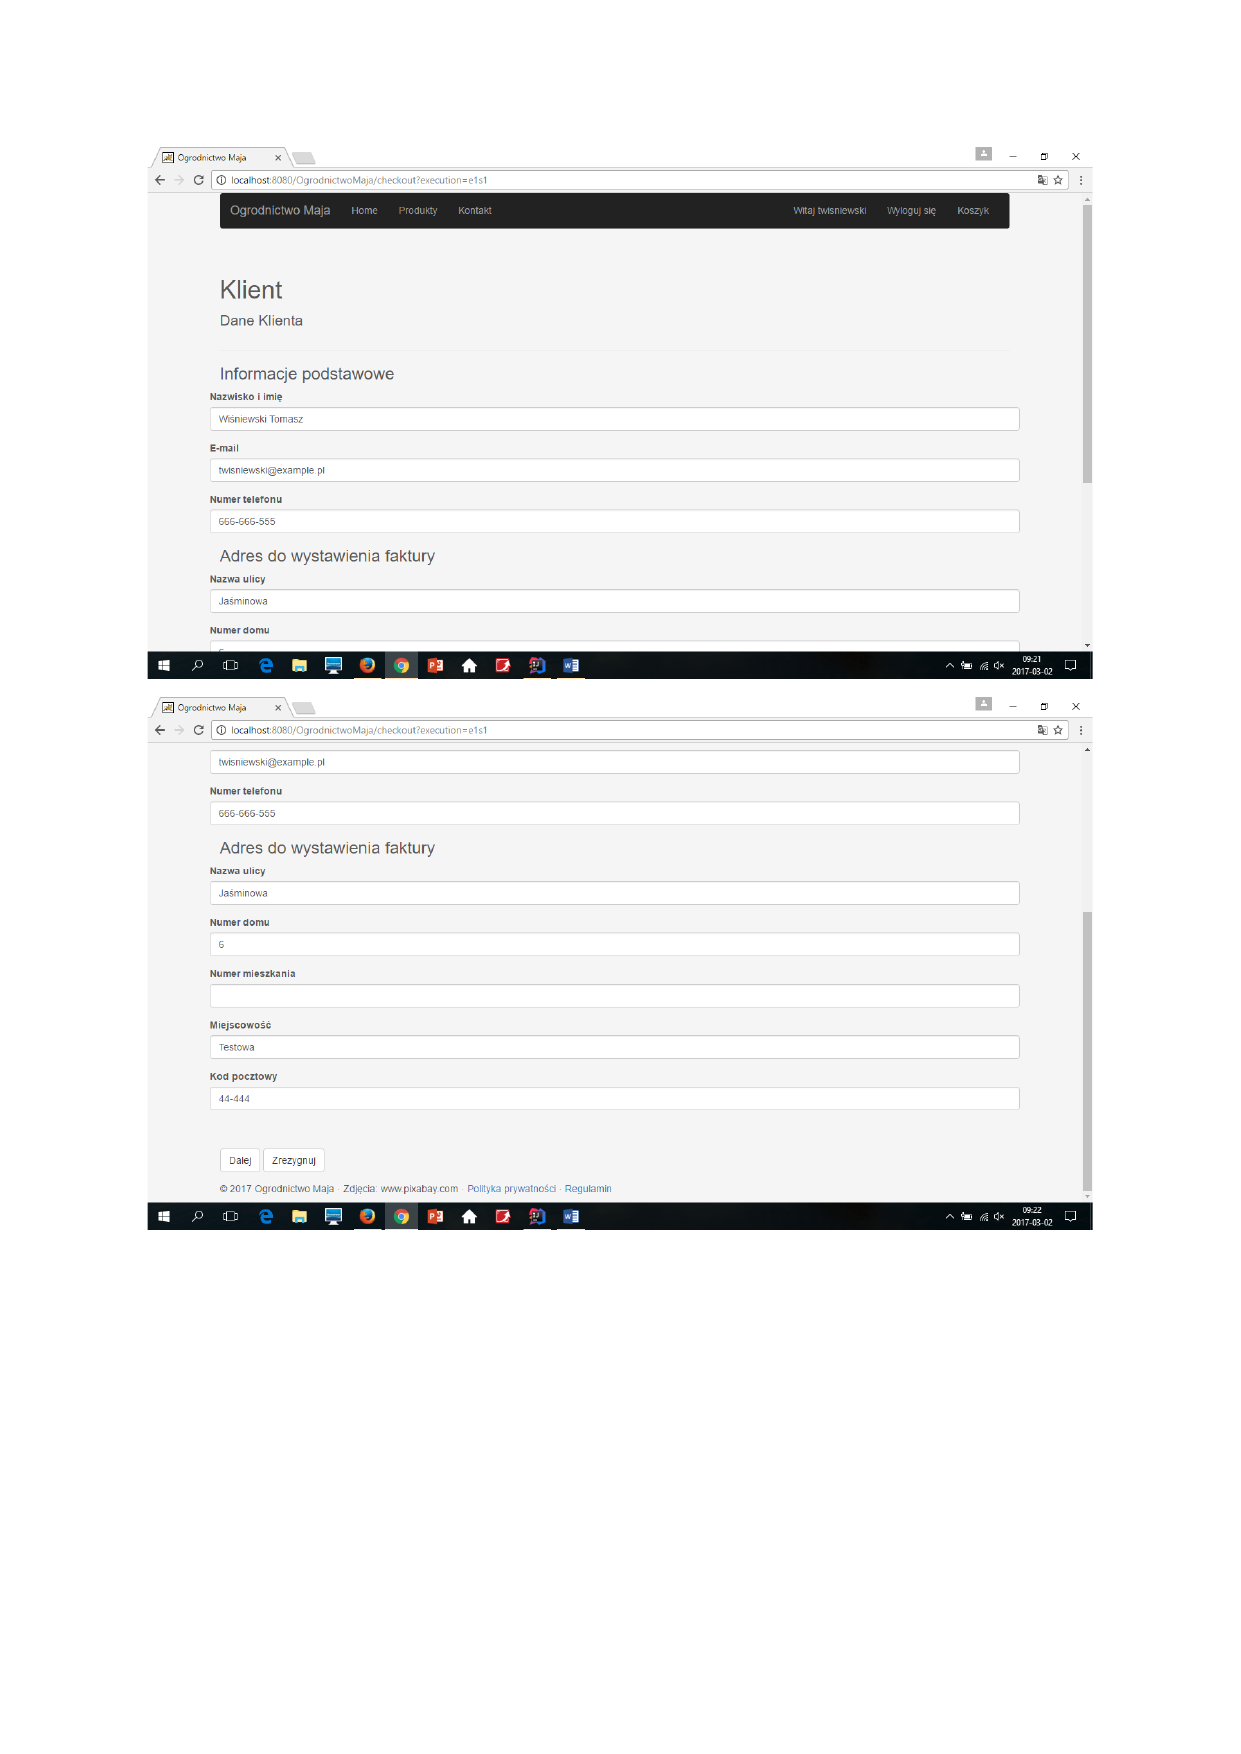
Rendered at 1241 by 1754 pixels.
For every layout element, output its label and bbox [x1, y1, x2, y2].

picture [147, 697, 1093, 1230]
picture [147, 147, 1093, 679]
